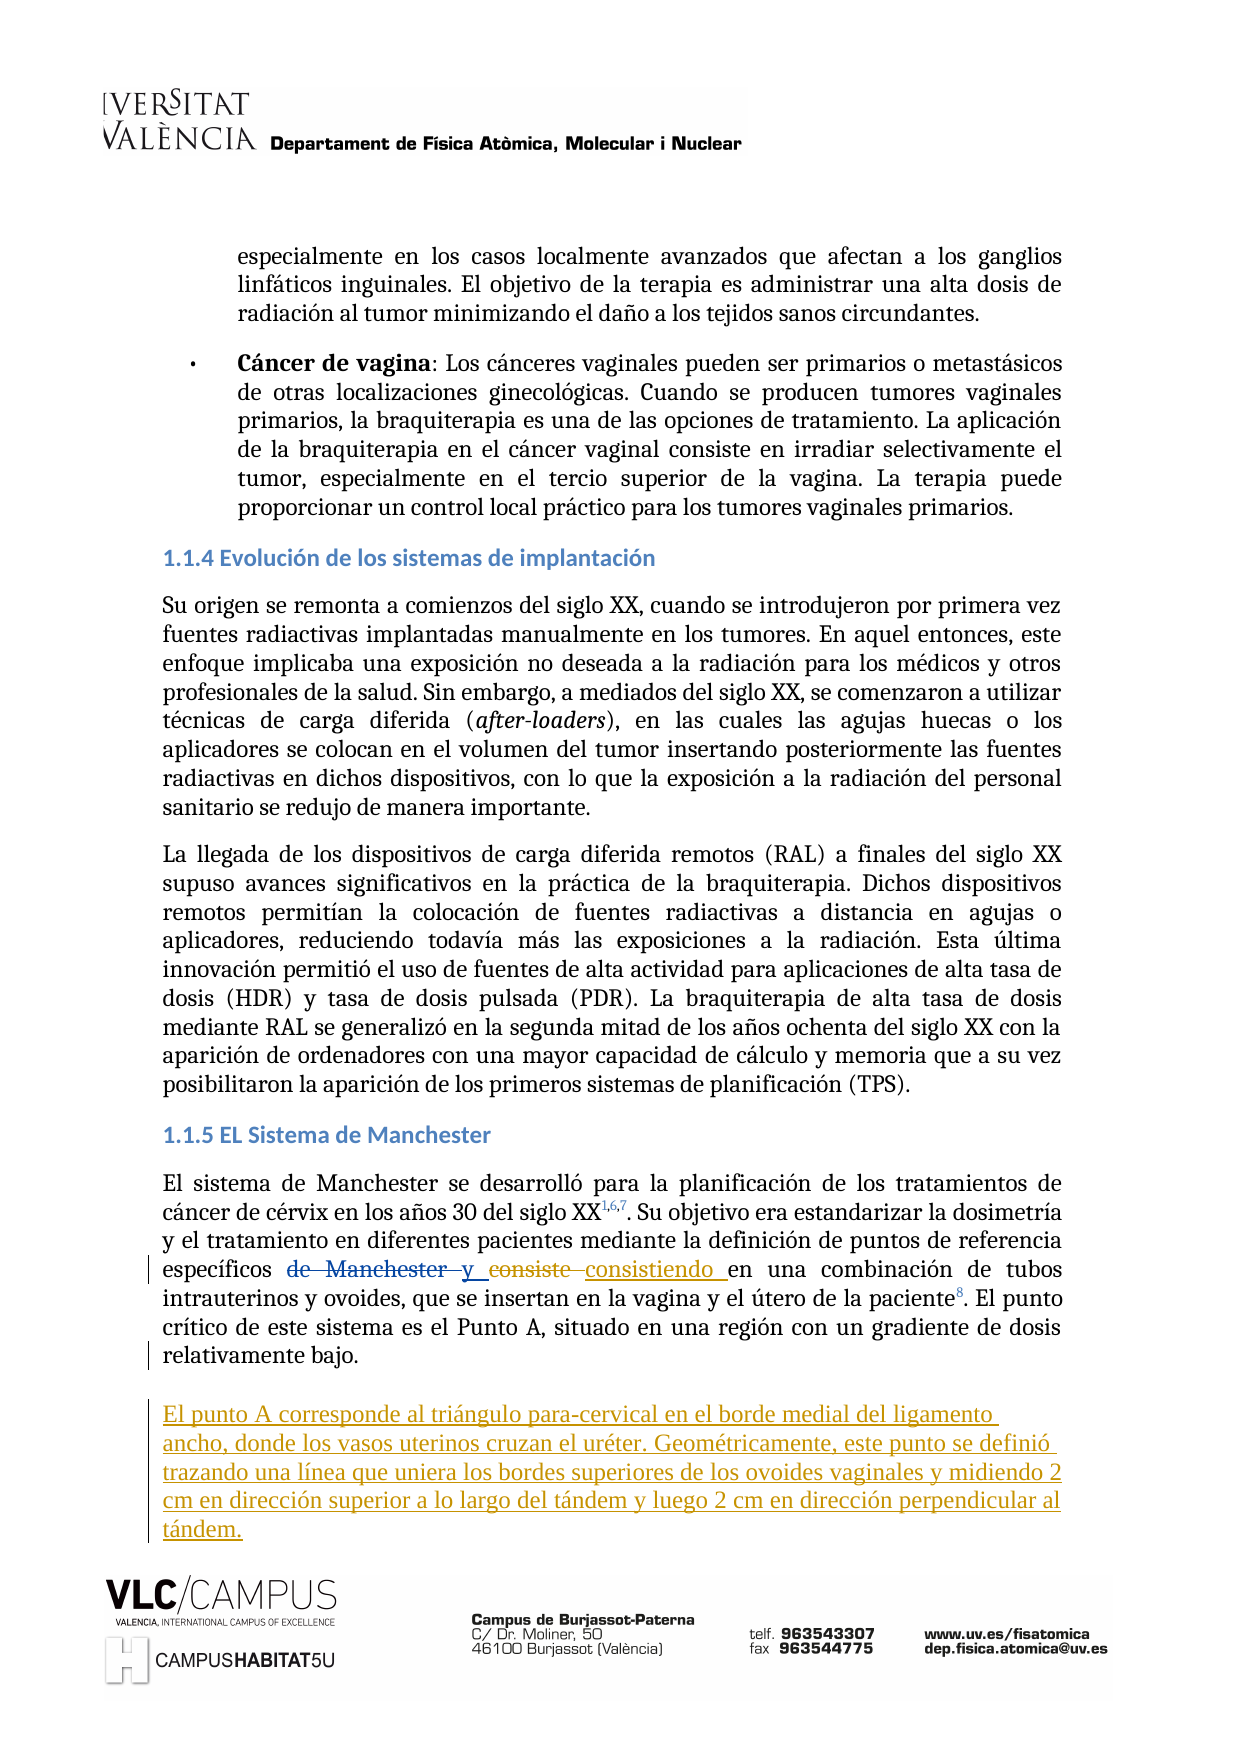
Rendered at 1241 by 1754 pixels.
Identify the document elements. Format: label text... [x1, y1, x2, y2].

text Su origen se remonta a comienzos del siglo XX, cuando se introdujeron por primera vez fuentes radiactivas implantadas manualmente en los tumores. En aquel entonces, este enfoque implicaba una exposición no deseada a la radiación para los médicos y otros profesionales de la salud. Sin embargo, a mediados del siglo XX, se comenzaron a utilizar técnicas de carga diferida (after-loaders), en las cuales las agujas huecas o los aplicadores se colocan en el volumen del tumor insertando posteriormente las fuentes radiactivas en dichos dispositivos, con lo que la exposición a la radiación del personal sanitario se redujo de manera importante. [162, 591, 1063, 821]
subtitle 1.1.4 Evolución de los sistemas de implantación [162, 542, 1063, 573]
picture [103, 87, 748, 156]
picture [103, 1575, 1113, 1701]
text La llegada de los dispositivos de carga diferida remotos (RAL) a finales del siglo XX supuso avances significativos en la práctica de la braquiterapia. Dichos dispositivos remotos permitían la colocación de fuentes radiactivas a distancia en agujas o aplicadores, reduciendo todavía más las exposiciones a la radiación. Esta última innovación permitió el uso de fuentes de alta actividad para aplicaciones de alta tasa de dosis (HDR) y tasa de dosis pulsada (PDR). La braquiterapia de alta tasa de dosis mediante RAL se generalizó en la segunda mitad de los años ochenta del siglo XX con la aparición de ordenadores con una mayor capacidad de cálculo y memoria que a su vez posibilitaron la aparición de los primeros sistemas de planificación (TPS). [162, 840, 1063, 1099]
subtitle 1.1.5 EL Sistema de Manchester [162, 1120, 1063, 1150]
text El sistema de Manchester se desarrolló para la planificación de los tratamientos de cáncer de cérvix en los años 30 del siglo XX1,6,7. Su objetivo era estandarizar la dosimetría y el tratamiento en diferentes pacientes mediante la definición de puntos de referencia específicos en una combinación de tubos intrauterinos y ovoides, que se insertan en la vagina y el útero de la paciente8. El punto crítico de este sistema es el Punto A, situado en una región con un gradiente de dosis relativamente bajo. [162, 1169, 1063, 1370]
list Cáncer de vagina: Los cánceres vaginales pueden ser primarios o metastásicos de otras localizaciones ginecológicas. Cuando se producen tumores vaginales primarios, la braquiterapia es una de las opciones de tratamiento. La aplicación de la braquiterapia en el cáncer vaginal consiste en irradiar selectivamente el tumor, especialmente en el tercio superior de la vagina. La terapia puede proporcionar un control local práctico para los tumores vaginales primarios. [187, 349, 1063, 521]
